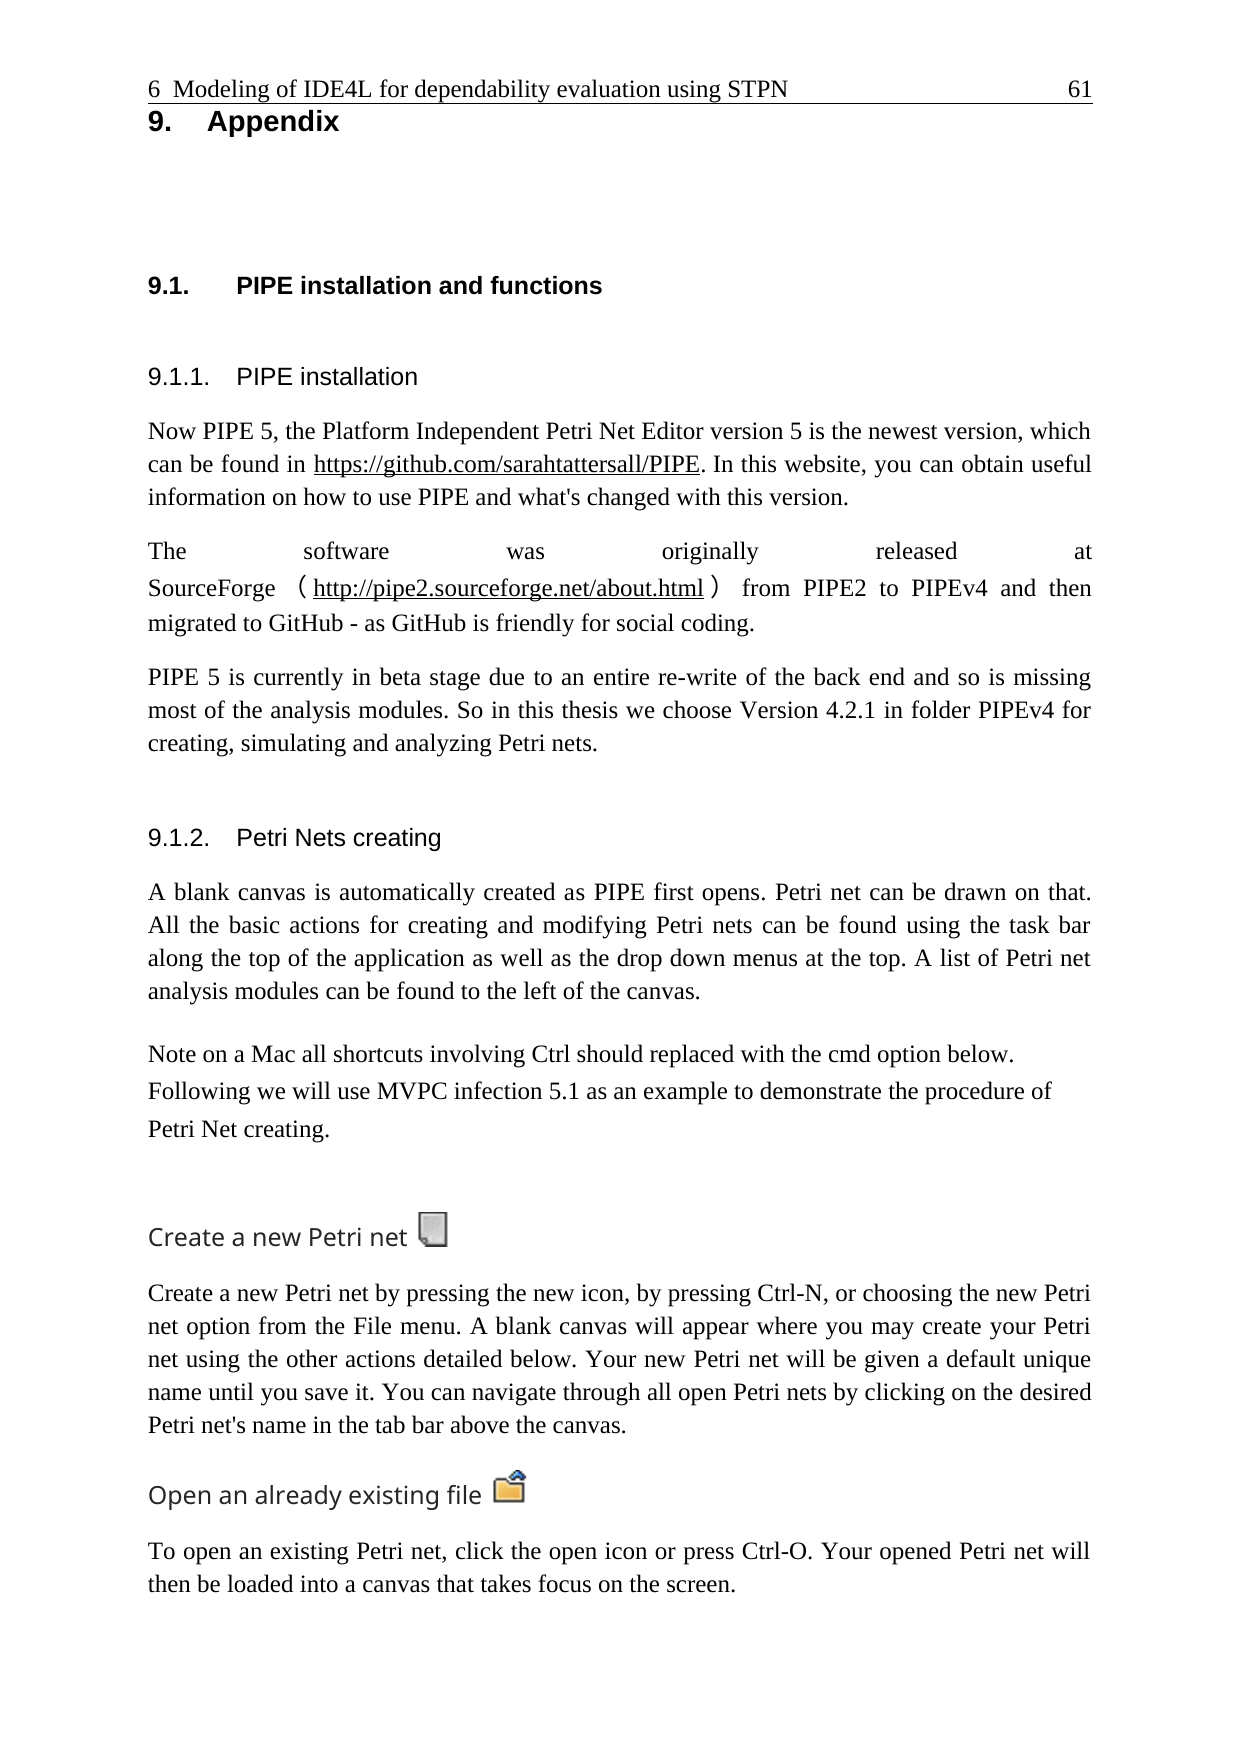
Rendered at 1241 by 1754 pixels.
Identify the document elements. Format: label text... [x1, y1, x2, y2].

text Now PIPE 5, the Platform Independent Petri Net Editor version 5 is the newest version, which can be found in https://github.com/sarahtattersall/PIPE. In this website, you can obtain useful information on how to use PIPE and what's changed with this version. [148, 416, 1093, 511]
text Following we will use MVPC infection 5.1 as an example to demonstrate the procedure of Petri Net creating. [148, 1068, 1093, 1143]
picture [417, 1212, 452, 1247]
text Create a new Petri net [148, 1207, 1093, 1258]
text Create a new Petri net by pressing the new icon, by pressing Ctrl-N, or choosing the new Petri net option from the File menu. A blank canvas will appear where you may create your Petri net using the other actions detailed below. Your new Petri net will be given a default unique name until you save it. You can navigate through all open Petri nets by clicking on the desired Petri net's name in the tab bar above the canvas. [148, 1278, 1093, 1439]
text Open an already existing file [148, 1464, 1093, 1515]
title Appendix [148, 104, 1093, 138]
title PIPE installation and functions [148, 271, 1093, 300]
text PIPE 5 is currently in beta stage due to an entire re-write of the back end and so is missing most of the analysis modules. So in this thesis we choose Version 4.2.1 in folder PIPEv4 for creating, simulating and analyzing Petri nets. [148, 662, 1093, 757]
text The software was originally released at SourceForge（http://pipe2.sourceforge.net/about.html）from PIPE2 to PIPEv4 and then migrated to GitHub - as GitHub is friendly for social coding. [148, 536, 1093, 637]
text To open an existing Petri net, click the open icon or press Ctrl-O. Your opened Petri net will then be loaded into a canvas that takes focus on the screen. [148, 1536, 1093, 1598]
title Petri Nets creating [148, 823, 1093, 852]
title PIPE installation [148, 362, 1093, 391]
text A blank canvas is automatically created as PIPE first opens. Petri net can be drawn on that. All the basic actions for creating and modifying Petri nets can be found using the task bar along the top of the application as well as the drop down menus at the top. A list of Petri net analysis modules can be found to the left of the canvas. [148, 877, 1093, 1005]
picture [492, 1470, 527, 1505]
text Note on a Mac all shortcuts involving Ctrl should replaced with the cmd option below. [148, 1030, 1093, 1068]
